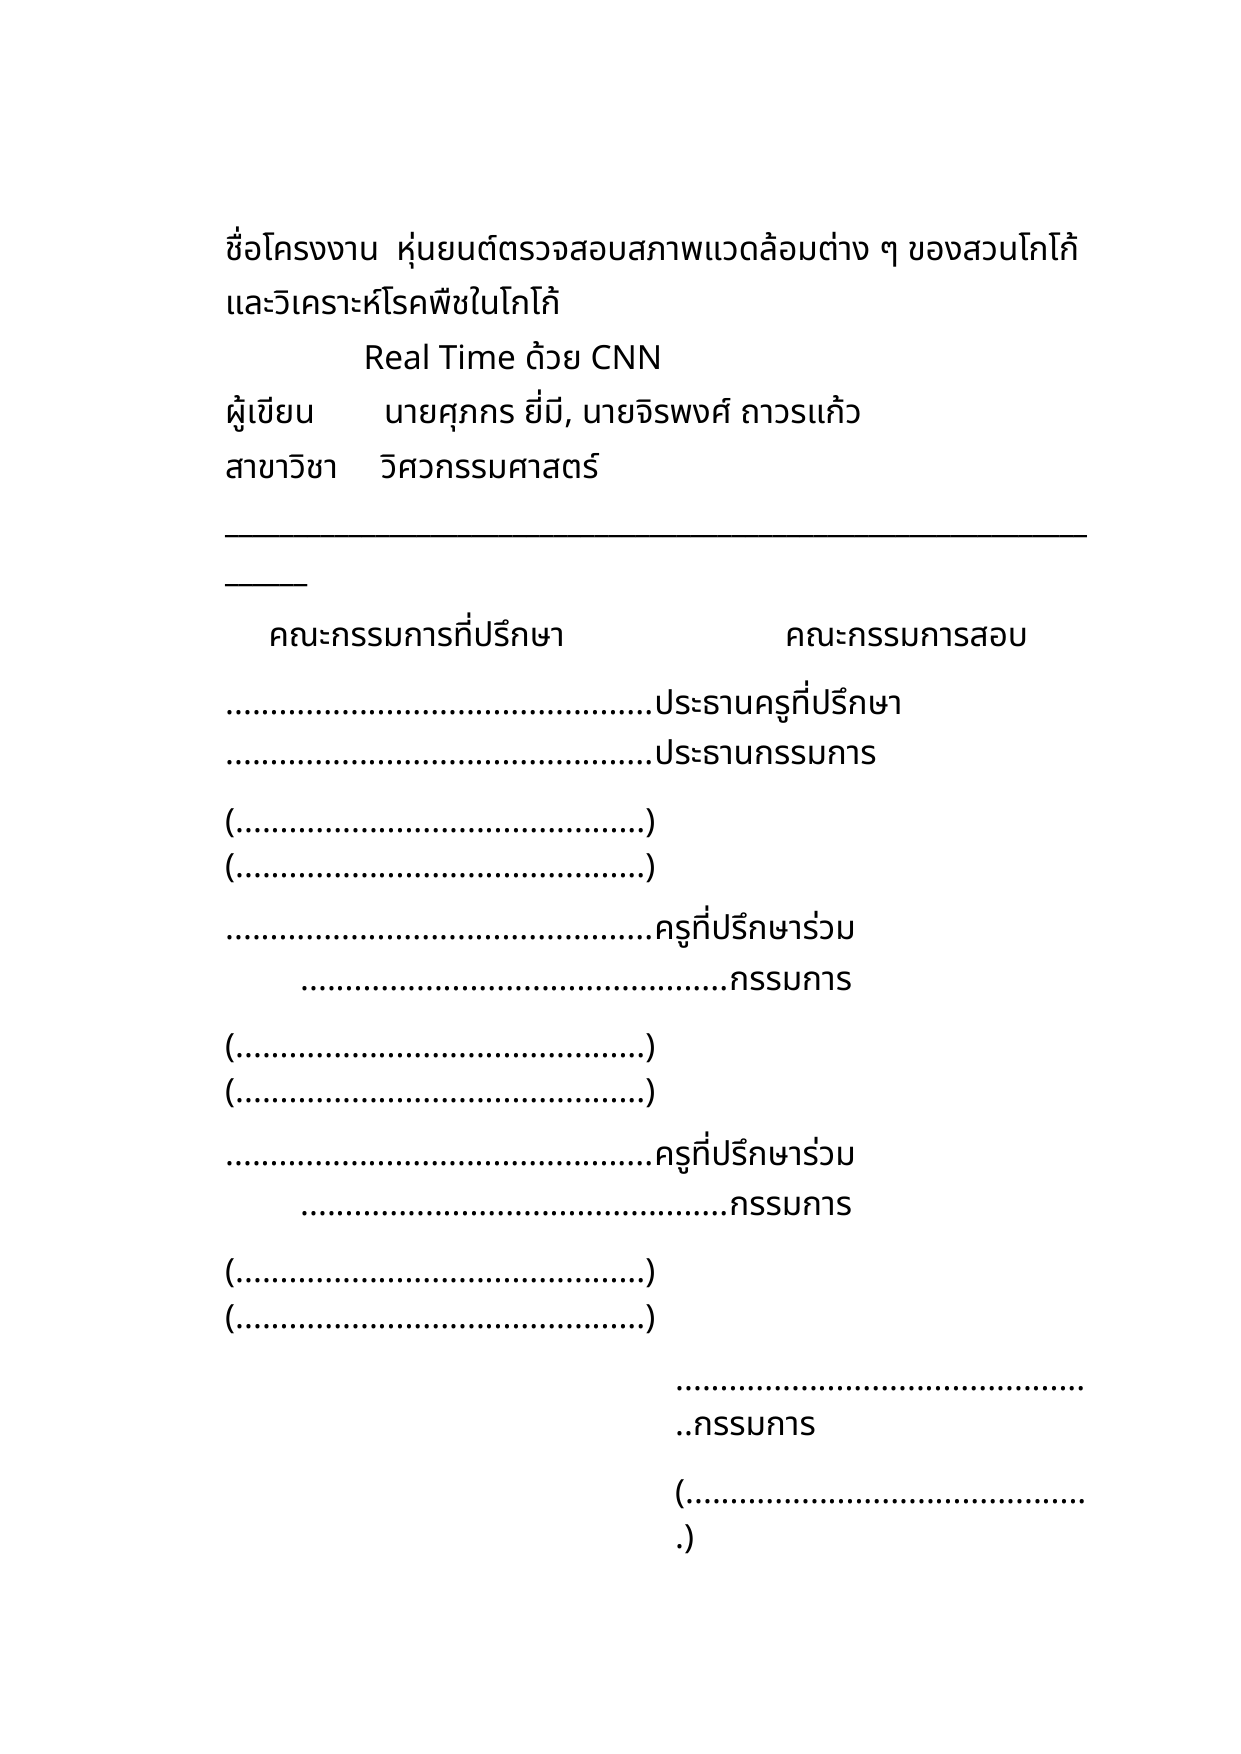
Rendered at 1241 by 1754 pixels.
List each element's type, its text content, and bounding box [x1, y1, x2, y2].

text ................................................ครูที่ปรึกษาร่วม ................................................กรรมการ [225, 904, 1090, 1005]
text ชื่อโครงงาน หุ่นยนต์ตรวจสอบสภาพแวดล้อมต่าง ๆ ของสวนโกโก้ และวิเคราะห์โรคพืชในโกโก้ Real Time ด้วย CNN ผู้เขียน นายศุภกร ยี่มี, นายจิรพงศ์ ถาวรแก้ว สาขาวิชา วิศวกรรมศาสตร์ _____________________________________________________________________ [225, 225, 1090, 591]
text (..............................................) [675, 1467, 1090, 1558]
text (..............................................) (..............................................) [225, 796, 1090, 887]
text ................................................ครูที่ปรึกษาร่วม ................................................กรรมการ [225, 1129, 1090, 1231]
text ................................................กรรมการ [675, 1355, 1090, 1451]
text (..............................................) (..............................................) [225, 1022, 1090, 1113]
text (..............................................) (..............................................) [225, 1247, 1090, 1338]
text คณะกรรมการที่ปรึกษา คณะกรรมการสอบ [225, 611, 1090, 662]
text ................................................ประธานครูที่ปรึกษา ................................................ประธานกรรมการ [225, 678, 1090, 780]
